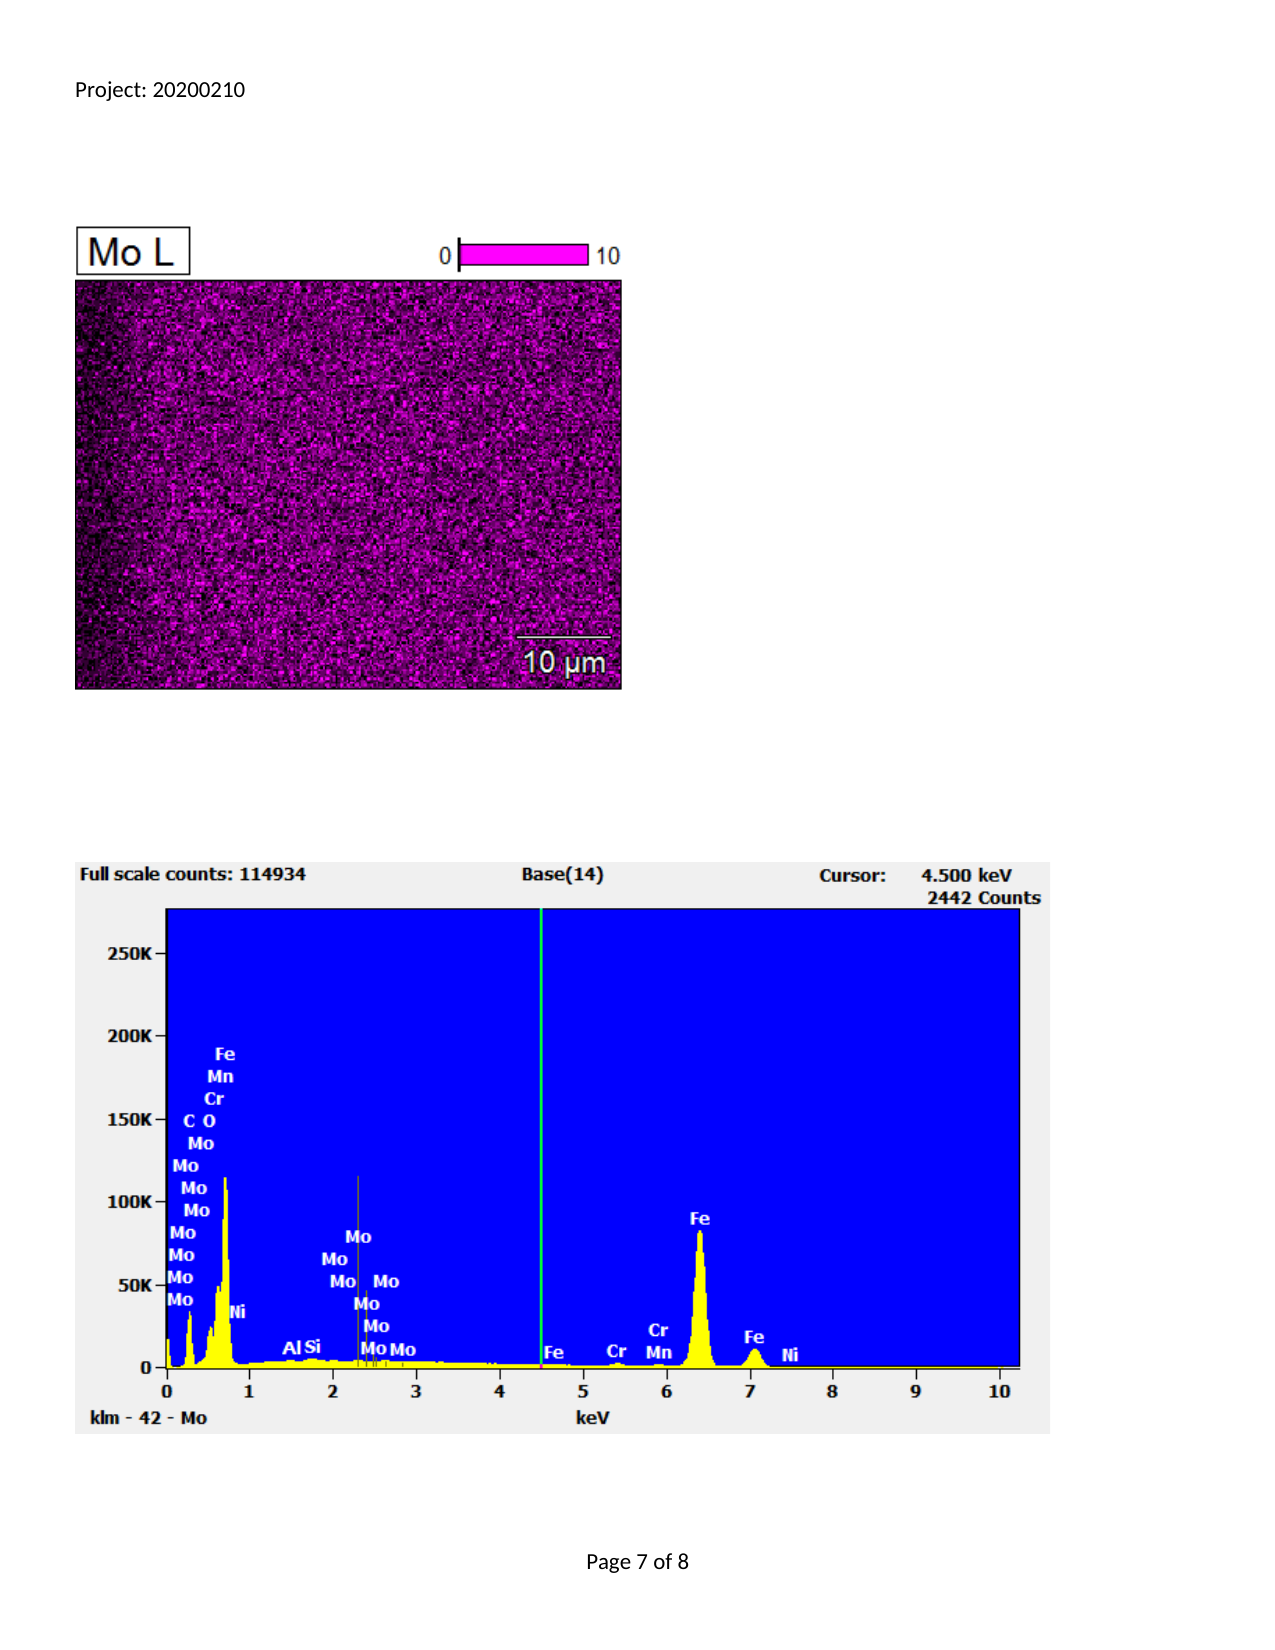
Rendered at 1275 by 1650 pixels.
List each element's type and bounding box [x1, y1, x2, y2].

picture [75, 195, 622, 837]
picture [75, 862, 1050, 1434]
